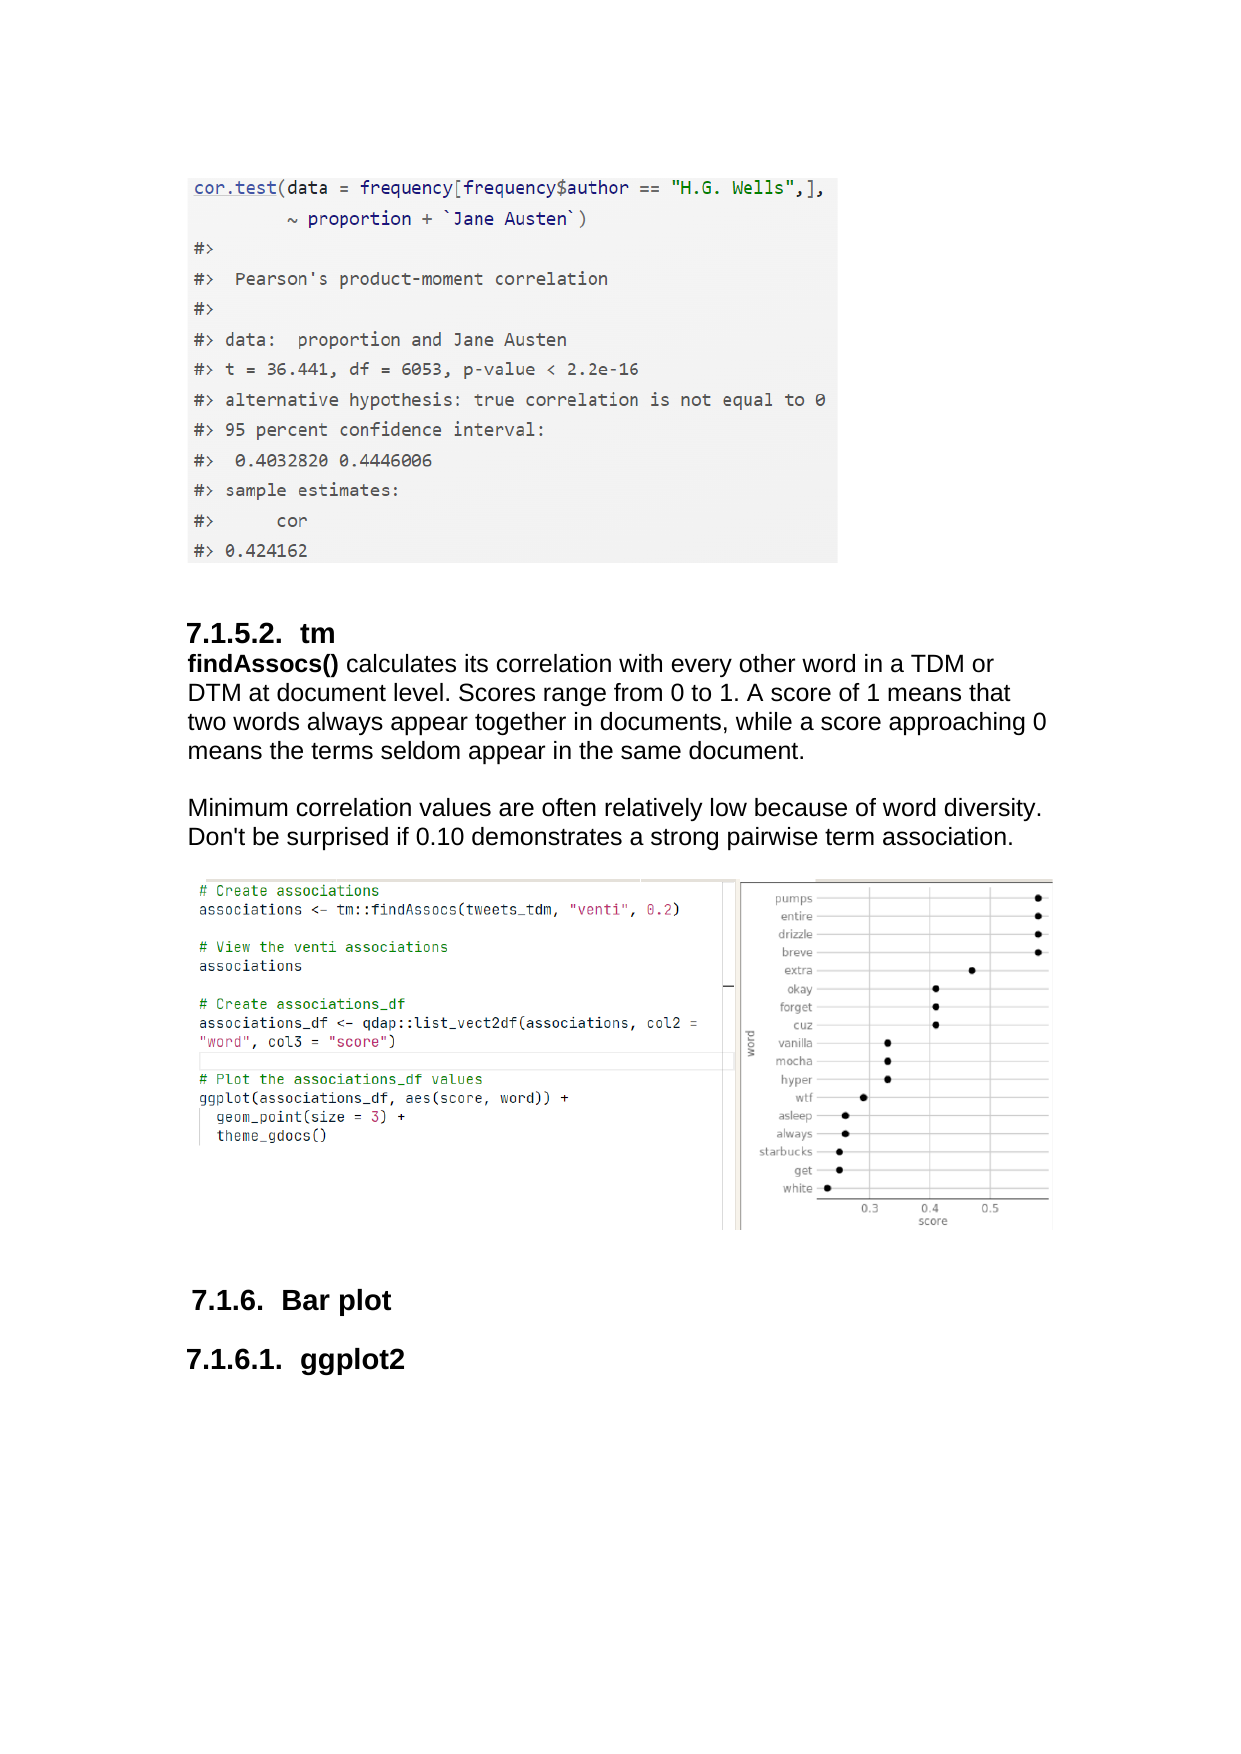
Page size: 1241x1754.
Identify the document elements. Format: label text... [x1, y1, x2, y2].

picture [187, 178, 838, 563]
text Minimum correlation values are often relatively low because of word diversity. Don't be surprised if 0.10 demonstrates a strong pairwise term association. [187, 793, 1053, 851]
subtitle tm [186, 616, 1053, 649]
picture [187, 879, 1053, 1230]
subtitle Bar plot [191, 1283, 1053, 1317]
subtitle ggplot2 [186, 1342, 1053, 1375]
text findAssocs() calculates its correlation with every other word in a TDM or DTM at document level. Scores range from 0 to 1. A score of 1 means that two words always appear together in documents, while a score approaching 0 means the terms seldom appear in the same document. [187, 649, 1053, 764]
